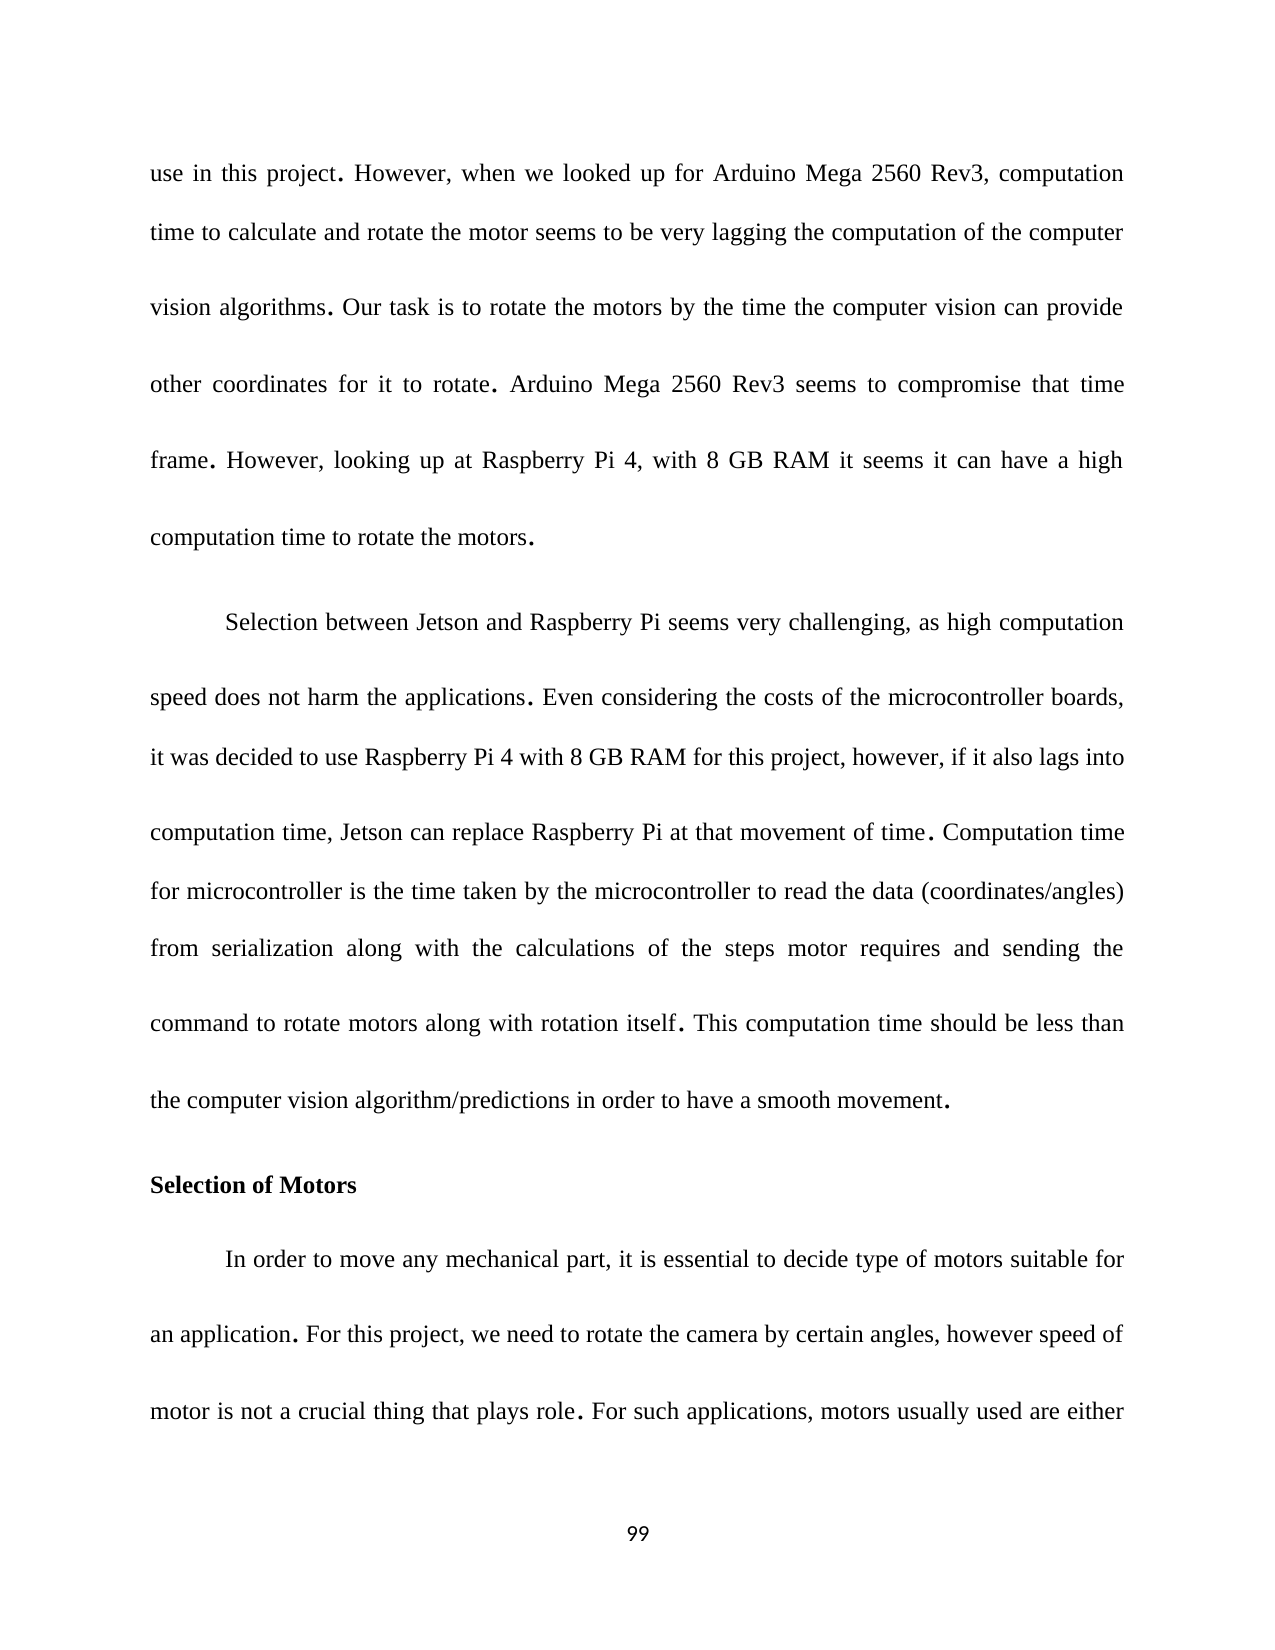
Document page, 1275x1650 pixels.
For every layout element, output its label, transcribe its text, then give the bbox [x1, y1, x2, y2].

text Selection of Motors [150, 1170, 1125, 1199]
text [150, 1244, 1125, 1427]
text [150, 150, 1125, 552]
text Selection between Jetson and Raspberry Pi seems very challenging, as high computation speed does not harm the applications. Even considering the costs of the microcontroller boards, it was decided to use Raspberry Pi 4 with 8 GB RAM for this project, however, if it also lags into computation time, Jetson can replace Raspberry Pi at that movement of time. Computation time for microcontroller is the time taken by the microcontroller to read the data (coordinates/angles) from serialization along with the calculations of the steps motor requires and sending the command to rotate motors along with rotation itself. This computation time should be less than the computer vision algorithm/predictions in order to have a smooth movement. [150, 607, 1125, 1115]
